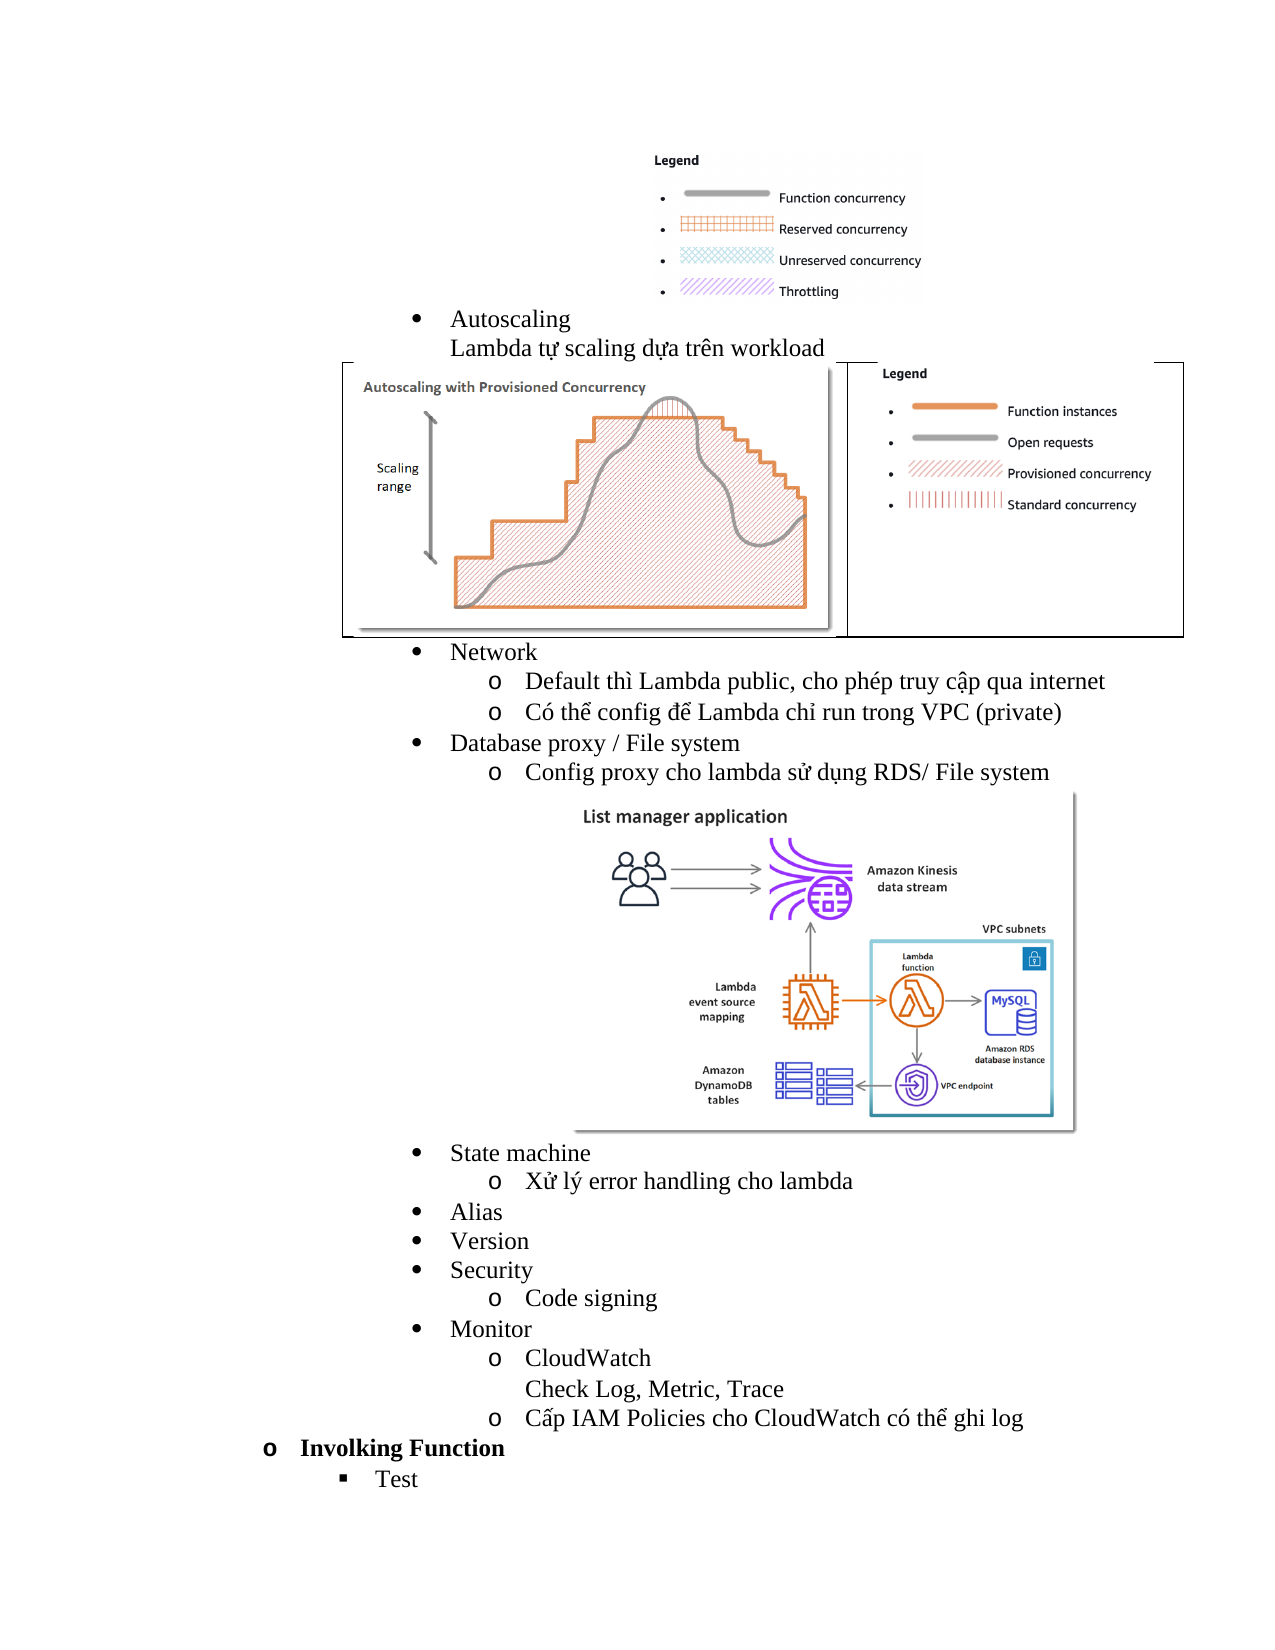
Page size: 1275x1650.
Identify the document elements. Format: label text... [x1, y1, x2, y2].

list Autoscaling [412, 304, 1125, 333]
list CloudWatch [487, 1343, 1125, 1374]
list Security [412, 1255, 1125, 1283]
list Monitor [412, 1314, 1125, 1343]
list Involking Function [262, 1433, 1125, 1464]
list Default thì Lambda public, cho phép truy cập qua internet [487, 666, 1125, 697]
list Database proxy / File system [412, 728, 1125, 757]
list State machine [412, 1138, 1125, 1166]
picture [353, 362, 837, 637]
table_header [848, 363, 1183, 636]
list Có thể config để Lambda chỉ run trong VPC (private) [487, 697, 1125, 728]
picture [570, 787, 1081, 1138]
list Cấp IAM Policies cho CloudWatch có thể ghi log [487, 1403, 1125, 1433]
list Version [412, 1226, 1125, 1255]
list Check Log, Metric, Trace [450, 1374, 1125, 1403]
list Alias [412, 1197, 1125, 1226]
table_header [837, 363, 847, 636]
picture [650, 150, 926, 305]
list Network [412, 638, 1125, 666]
table_header [343, 363, 353, 636]
list Xử lý error handling cho lambda [487, 1166, 1125, 1197]
list Test [337, 1464, 1125, 1493]
list Code signing [487, 1283, 1125, 1314]
picture [877, 362, 1154, 519]
list Config proxy cho lambda sử dụng RDS/ File system [487, 757, 1125, 787]
list Lambda tự scaling dựa trên workload [450, 333, 1125, 362]
